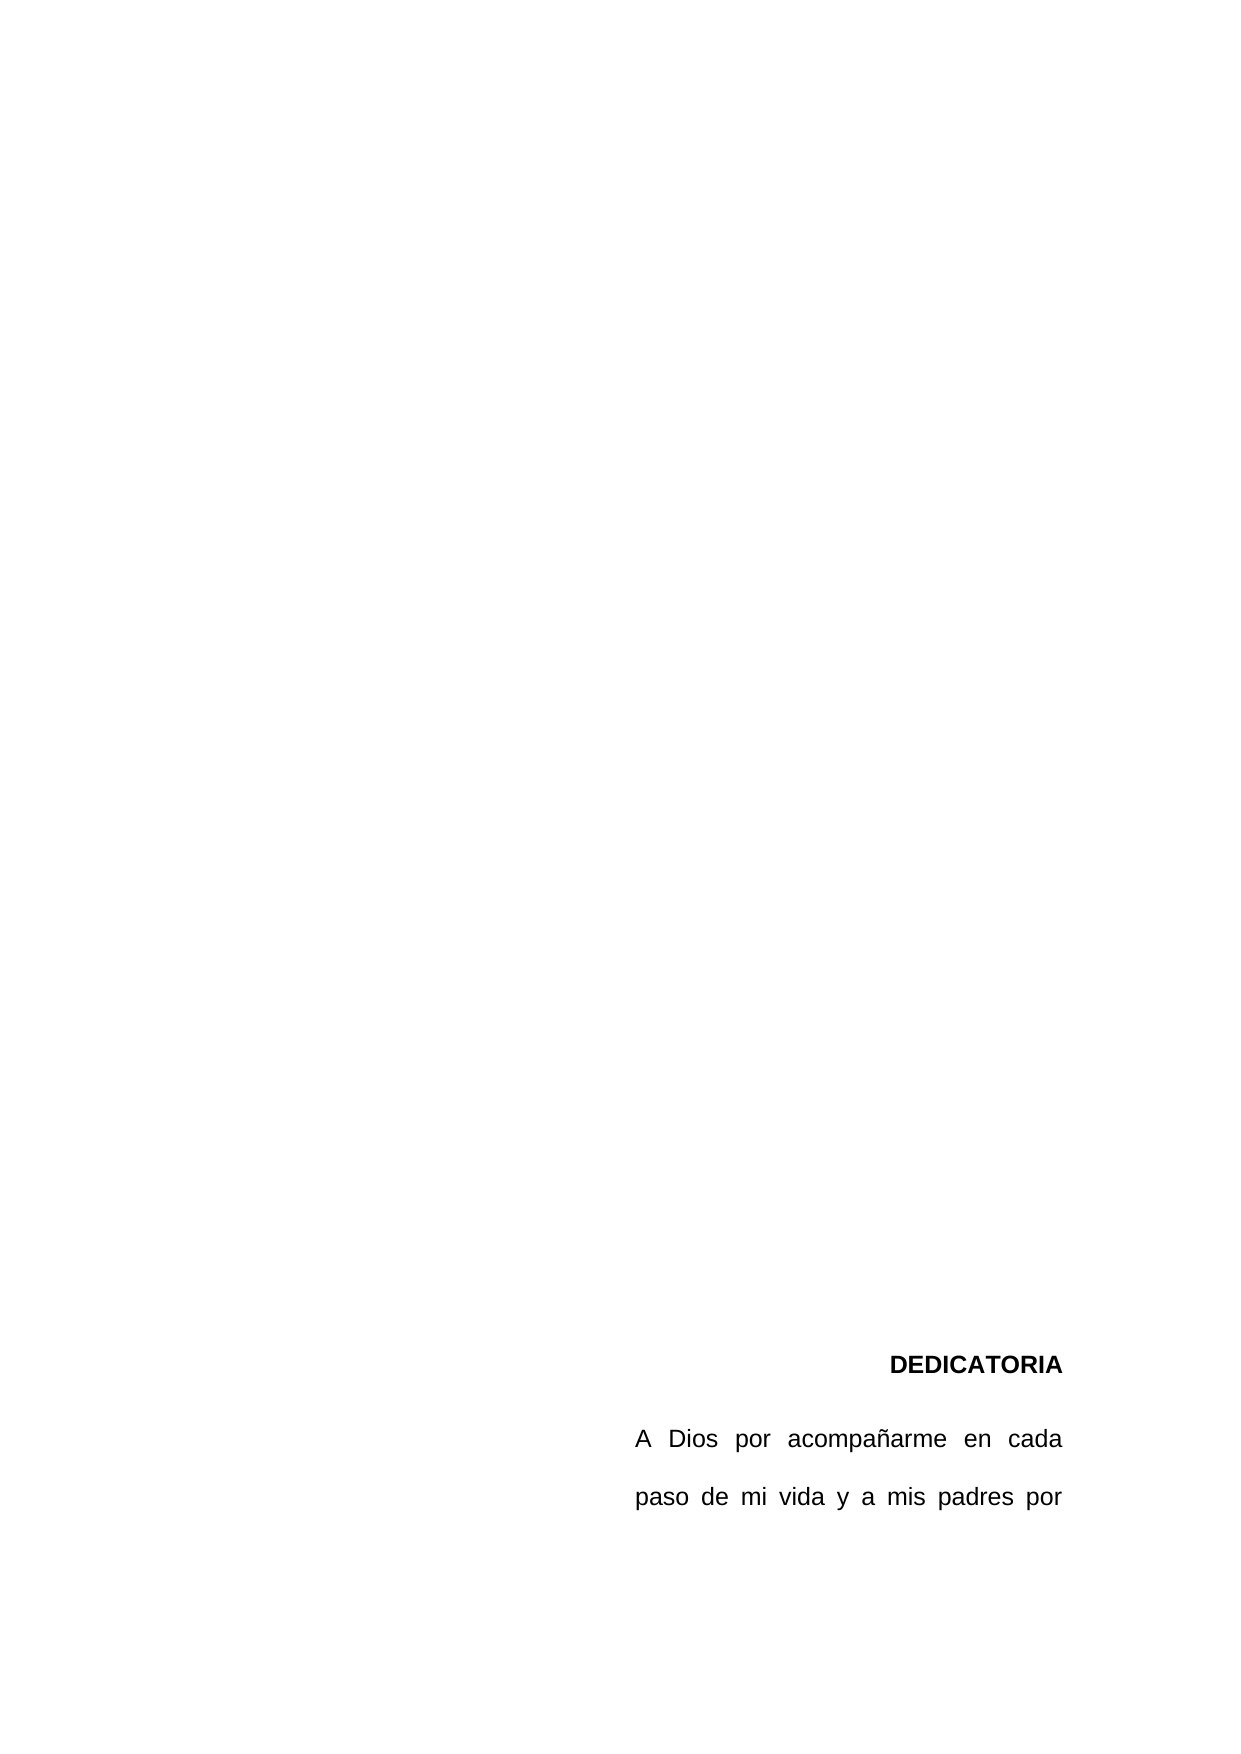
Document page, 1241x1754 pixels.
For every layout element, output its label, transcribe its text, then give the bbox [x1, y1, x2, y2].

text DEDICATORIA [177, 1350, 1063, 1379]
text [635, 1424, 1063, 1511]
